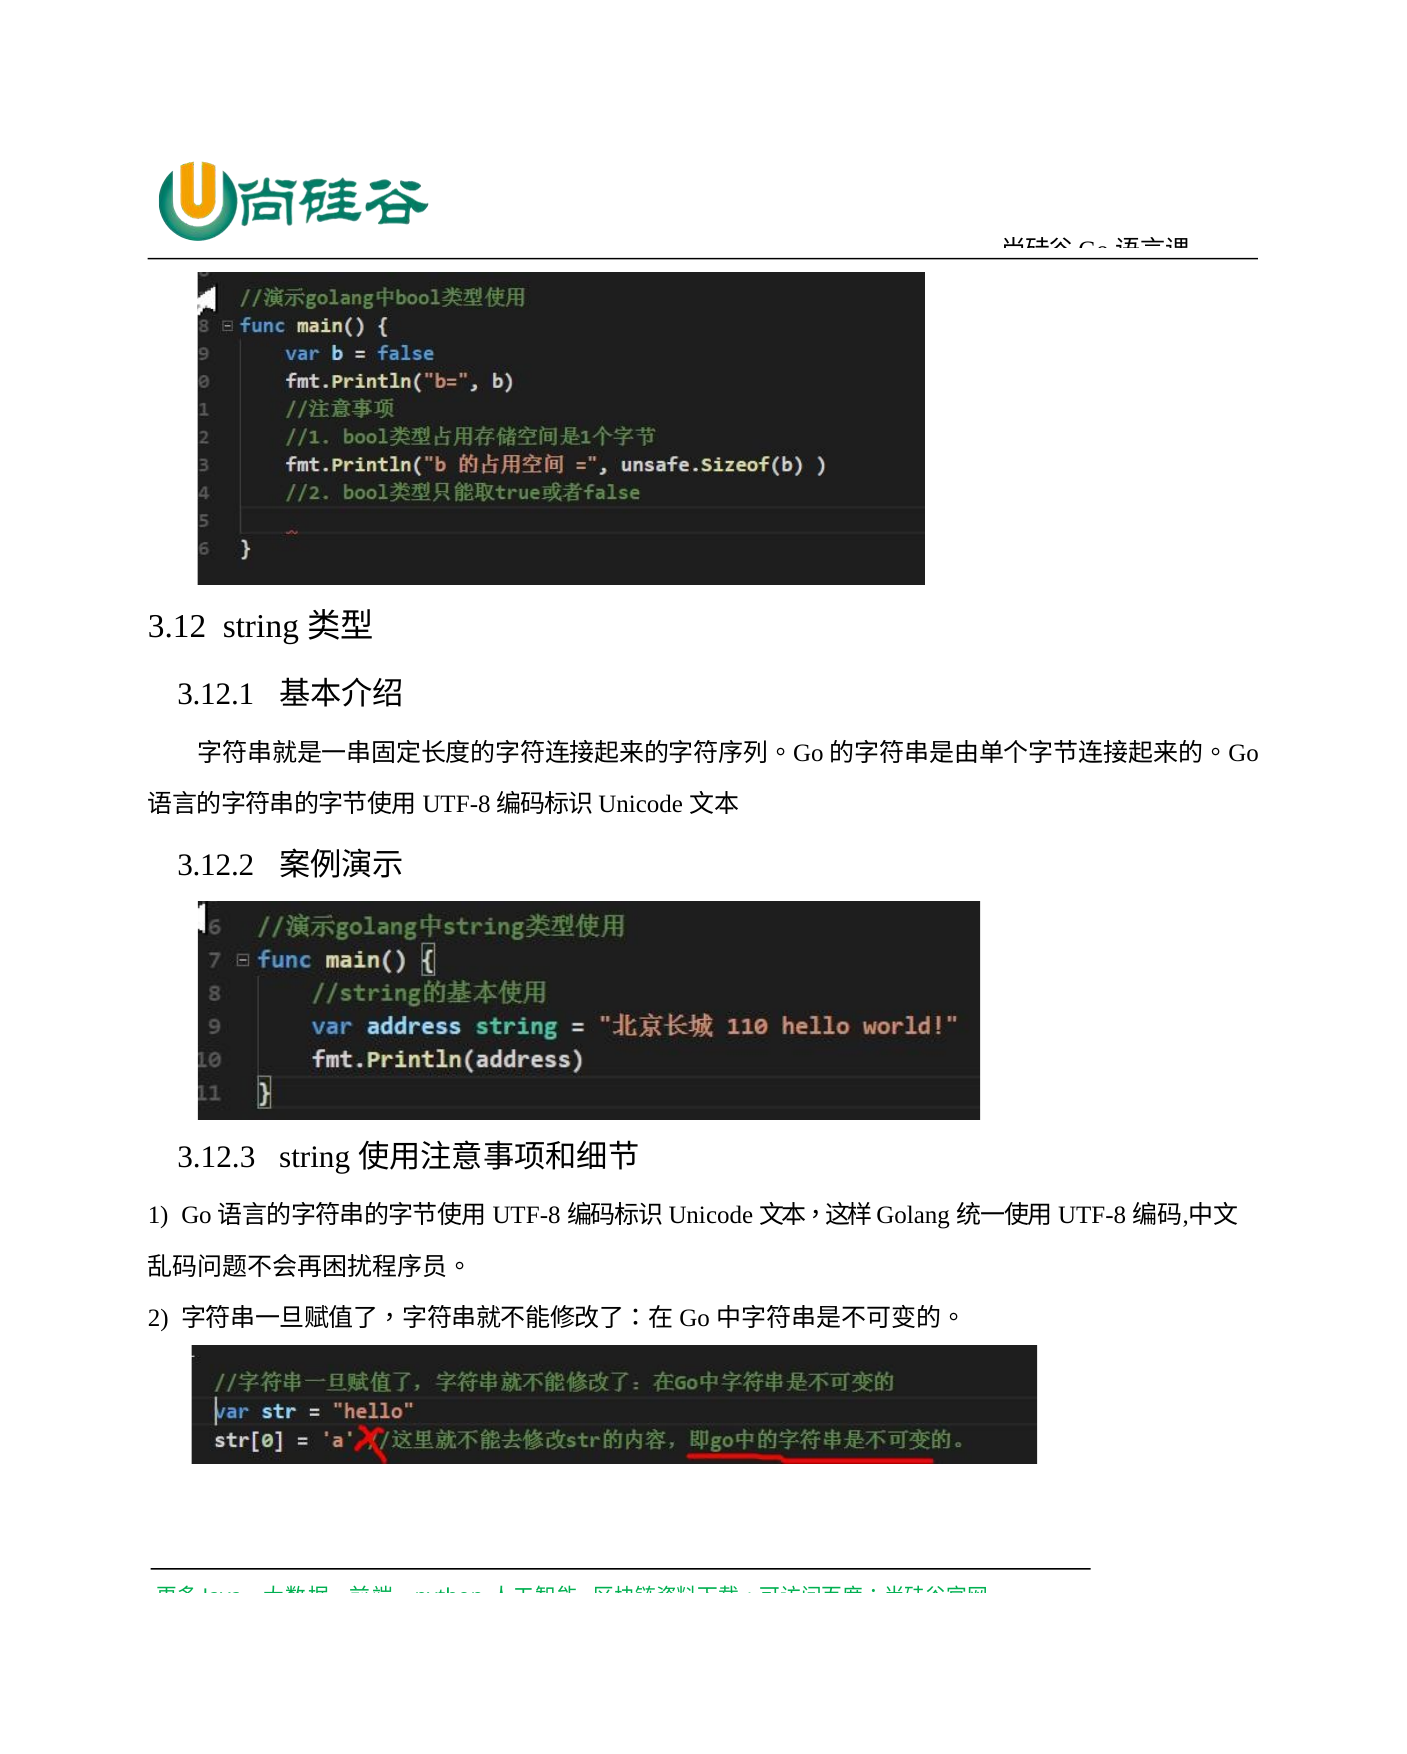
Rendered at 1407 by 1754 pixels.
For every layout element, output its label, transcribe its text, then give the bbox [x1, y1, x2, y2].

subtitle string 类型 [148, 602, 1319, 648]
list 字符串一旦赋值了，字符串就不能修改了：在 Go 中字符串是不可变的。 [148, 1300, 1319, 1334]
picture [158, 161, 429, 241]
subtitle 案例演示 [177, 842, 1319, 884]
picture [191, 1345, 1038, 1464]
picture [197, 272, 925, 585]
text 字符串就是一串固定长度的字符连接起来的字符序列。Go 的字符串是由单个字节连接起来的。Go 语言的字符串的字节使用 UTF-8 编码标识 Unicode 文本 [148, 735, 1259, 820]
picture [197, 901, 980, 1120]
subtitle 基本介绍 [177, 671, 1319, 714]
list Go 语言的字符串的字节使用 UTF-8 编码标识 Unicode 文本，这样 Golang 统一使用 UTF-8 编码,中文乱码问题不会再困扰程序员。 [148, 1197, 1260, 1283]
